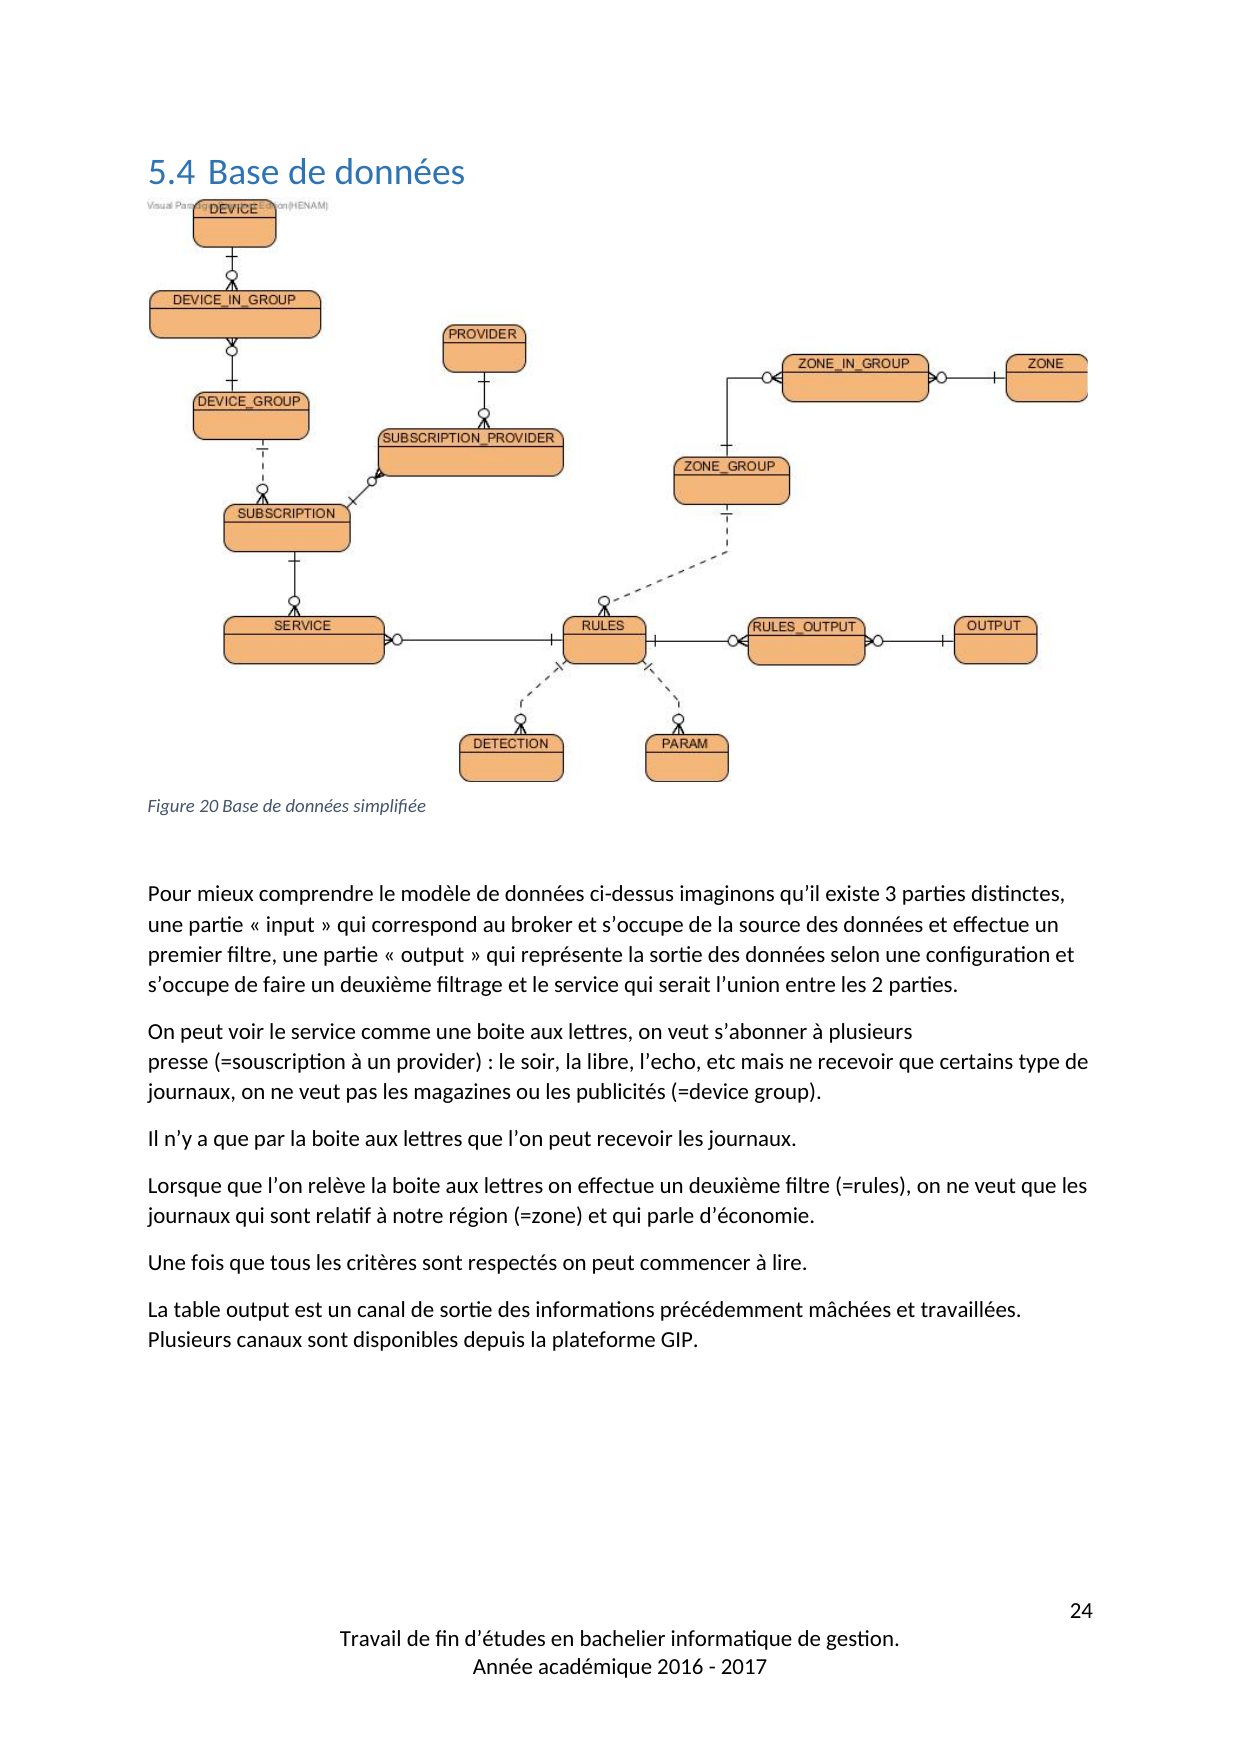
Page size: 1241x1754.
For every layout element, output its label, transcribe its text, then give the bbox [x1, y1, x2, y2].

text On peut voir le service comme une boite aux lettres, on veut s’abonner à plusieurs presse (=souscription à un provider) : le soir, la libre, l’echo, etc mais ne recevoir que certains type de journaux, on ne veut pas les magazines ou les publicités (=device group). [148, 1017, 1093, 1105]
text Lorsque que l’on relève la boite aux lettres on effectue un deuxième filtre (=rules), on ne veut que les journaux qui sont relatif à notre région (=zone) et qui parle d’économie. [148, 1171, 1093, 1229]
text Pour mieux comprendre le modèle de données ci-dessus imaginons qu’il existe 3 parties distinctes, une partie « input » qui correspond au broker et s’occupe de la source des données et effectue un premier filtre, une partie « output » qui représente la sortie des données selon une configuration et s’occupe de faire un deuxième filtrage et le service qui serait l’union entre les 2 parties. [148, 879, 1093, 998]
text La table output est un canal de sortie des informations précédemment mâchées et travaillées. Plusieurs canaux sont disponibles depuis la plateforme GIP. [148, 1295, 1093, 1353]
picture [147, 197, 1087, 782]
text Base de données [148, 148, 1093, 193]
text Une fois que tous les critères sont respectés on peut commencer à lire. [148, 1248, 1093, 1276]
text Il n’y a que par la boite aux lettres que l’on peut recevoir les journaux. [148, 1124, 1093, 1152]
